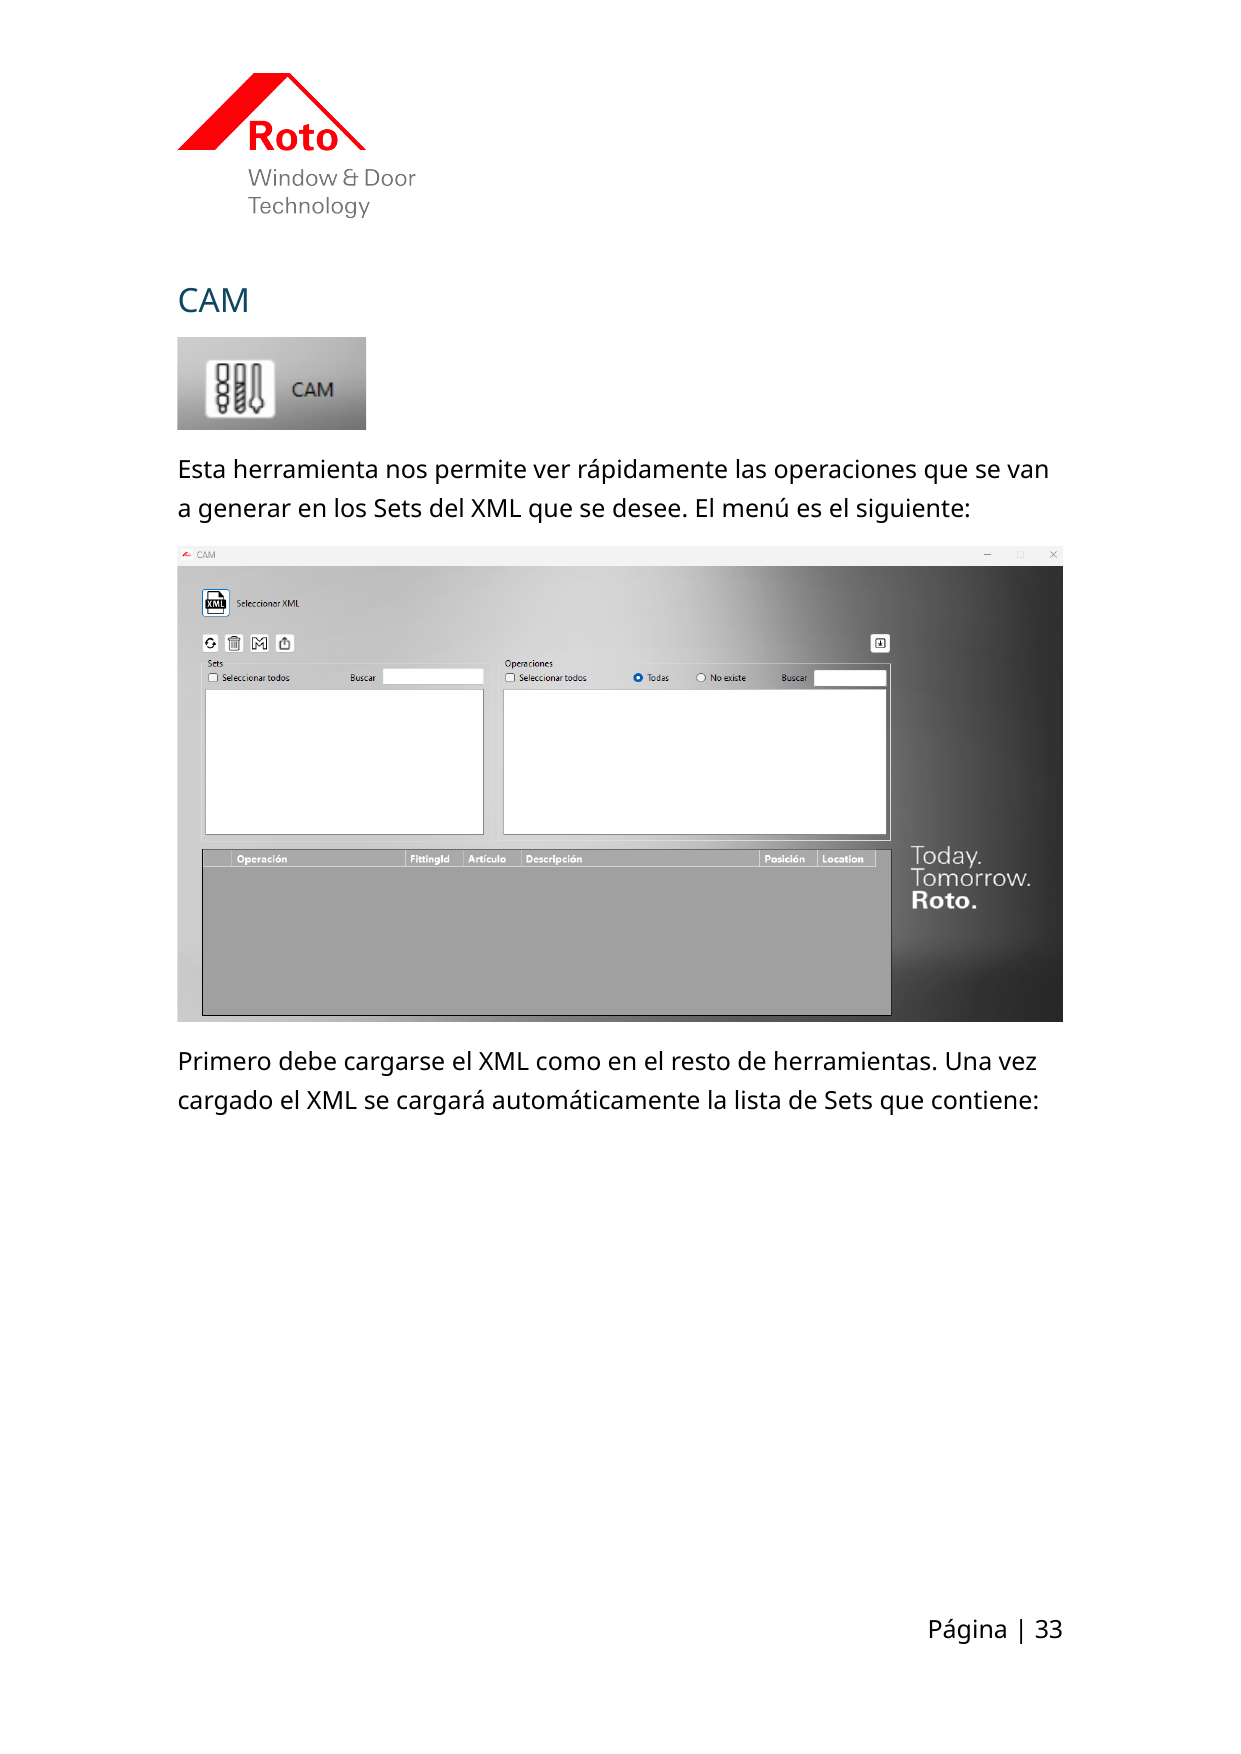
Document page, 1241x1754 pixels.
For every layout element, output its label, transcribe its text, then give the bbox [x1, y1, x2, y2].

subtitle CAM [177, 277, 1063, 323]
text Primero debe cargarse el XML como en el resto de herramientas. Una vez cargado el XML se cargará automáticamente la lista de Sets que contiene: [177, 1043, 1063, 1117]
picture [177, 546, 1063, 1022]
text Esta herramienta nos permite ver rápidamente las operaciones que se van a generar en los Sets del XML que se desee. El menú es el siguiente: [177, 452, 1063, 525]
picture [177, 73, 473, 222]
picture [177, 337, 367, 430]
